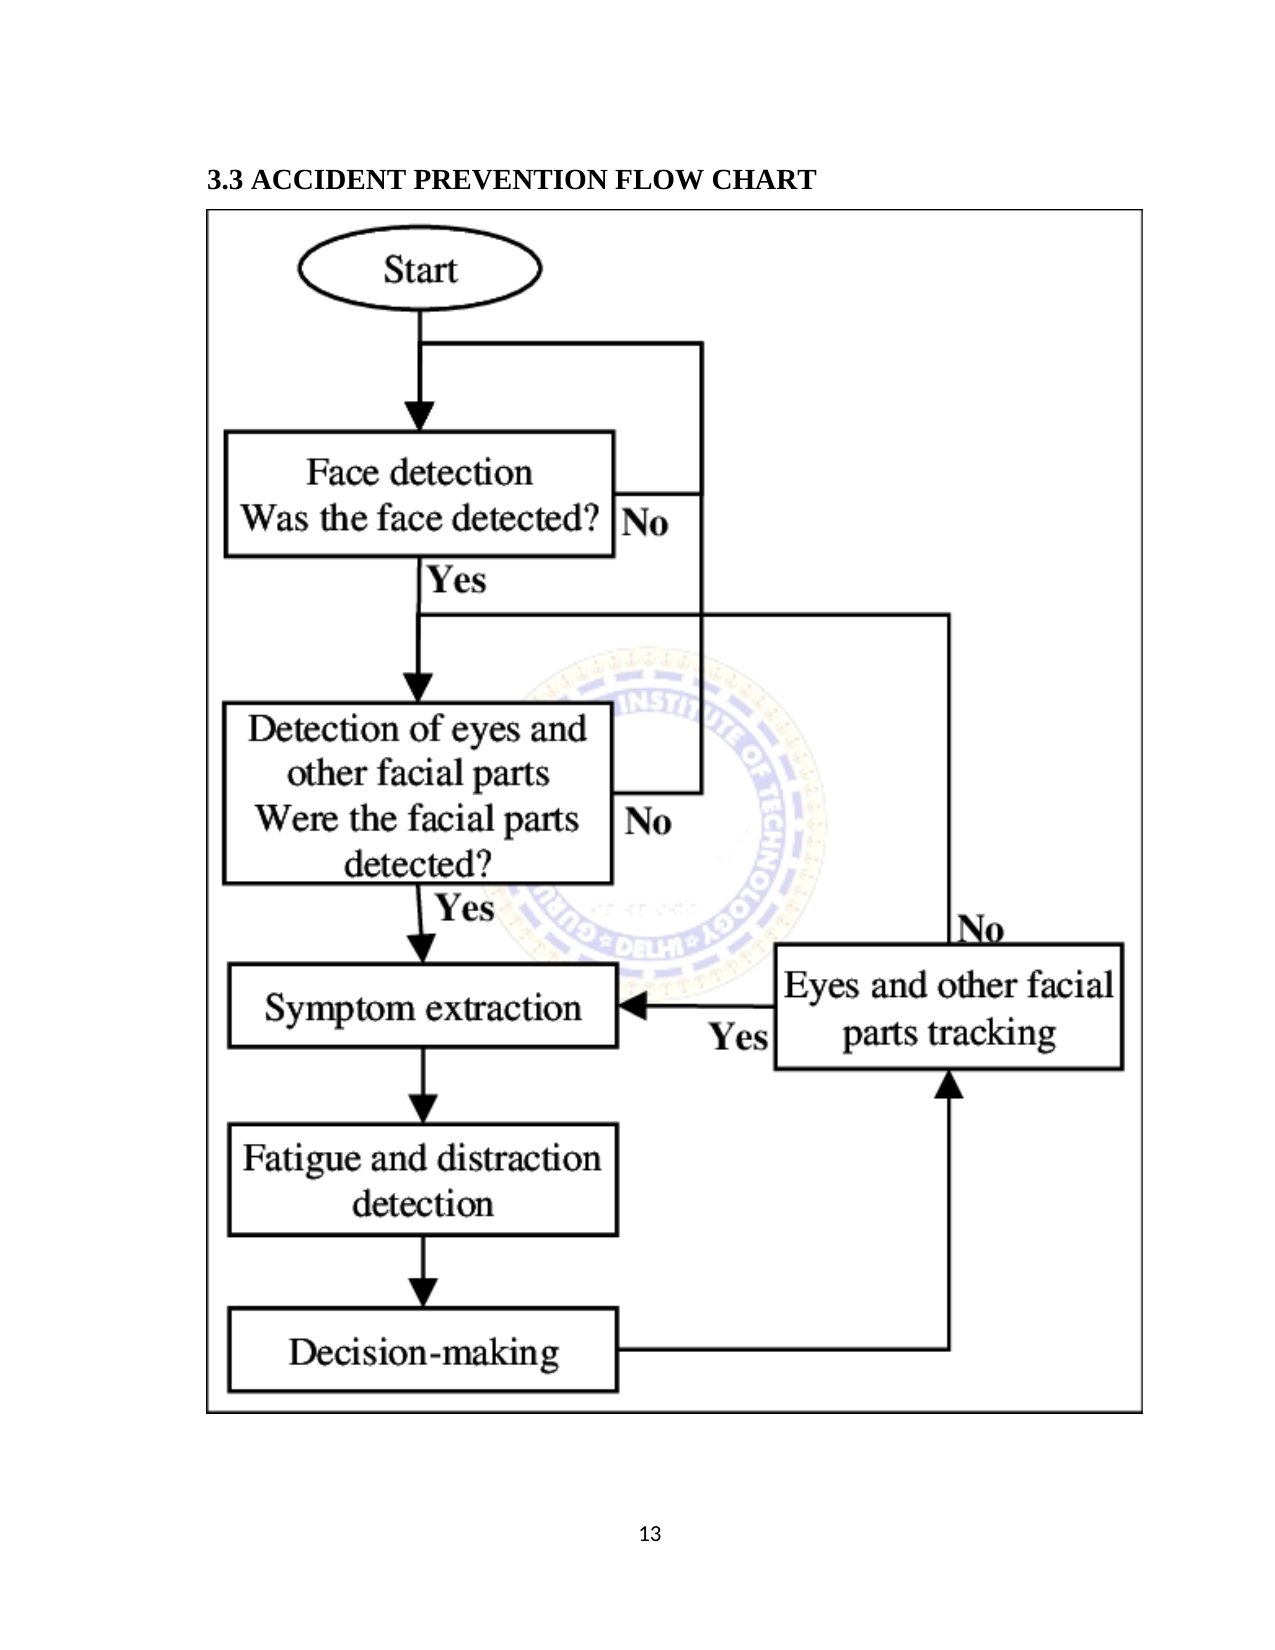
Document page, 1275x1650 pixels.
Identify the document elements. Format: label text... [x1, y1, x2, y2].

text 3.3 ACCIDENT PREVENTION FLOW CHART [207, 162, 1093, 209]
picture [206, 209, 1143, 1414]
